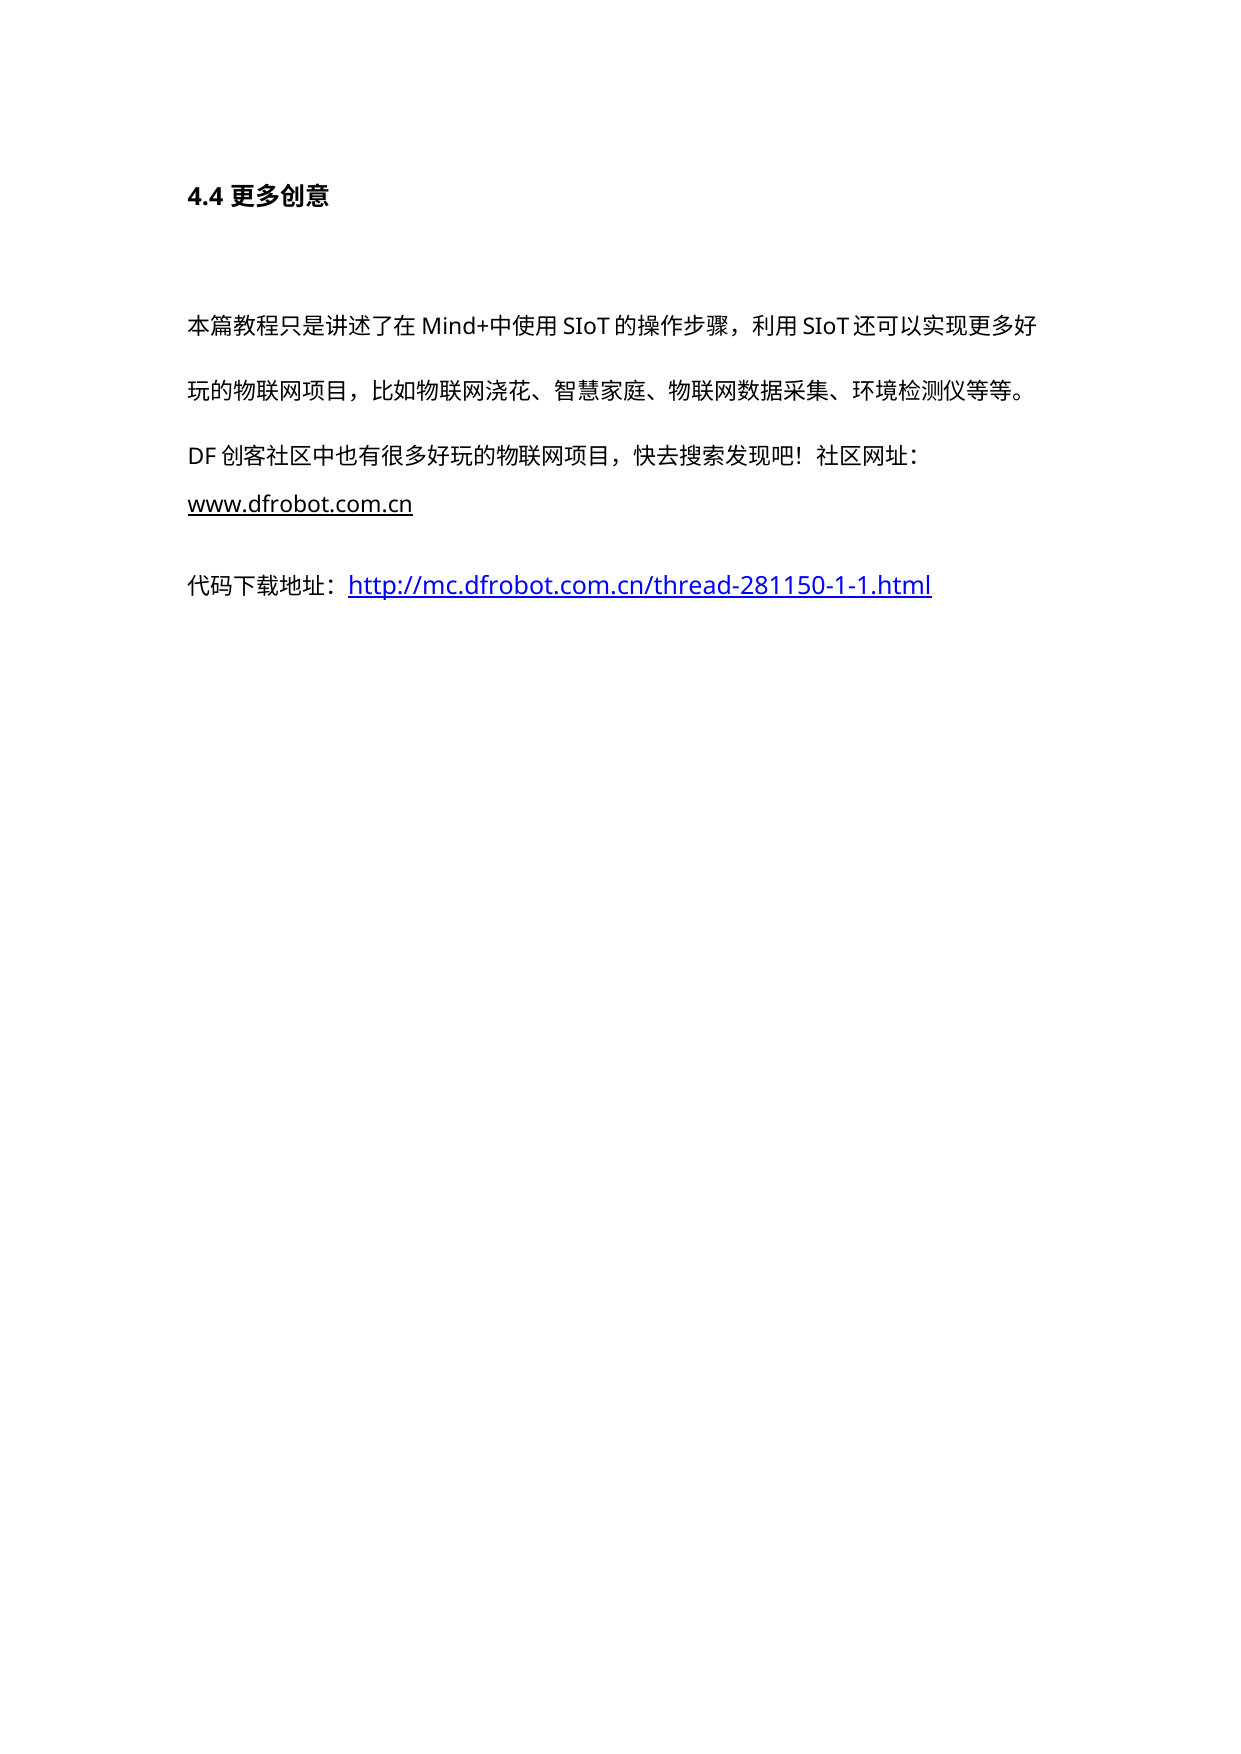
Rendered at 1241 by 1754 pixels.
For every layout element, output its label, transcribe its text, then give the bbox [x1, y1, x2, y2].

text 本篇教程只是讲述了在Mind+中使用SIoT的操作步骤，利用SIoT还可以实现更多好玩的物联网项目，比如物联网浇花、智慧家庭、物联网数据采集、环境检测仪等等。 [187, 292, 1053, 422]
text DF创客社区中也有很多好玩的物联网项目，快去搜索发现吧！社区网址：www.dfrobot.com.cn [187, 422, 1053, 519]
text 4.4 更多创意 [187, 162, 1053, 292]
text 代码下载地址：http://mc.dfrobot.com.cn/thread-281150-1-1.html [187, 552, 1053, 617]
